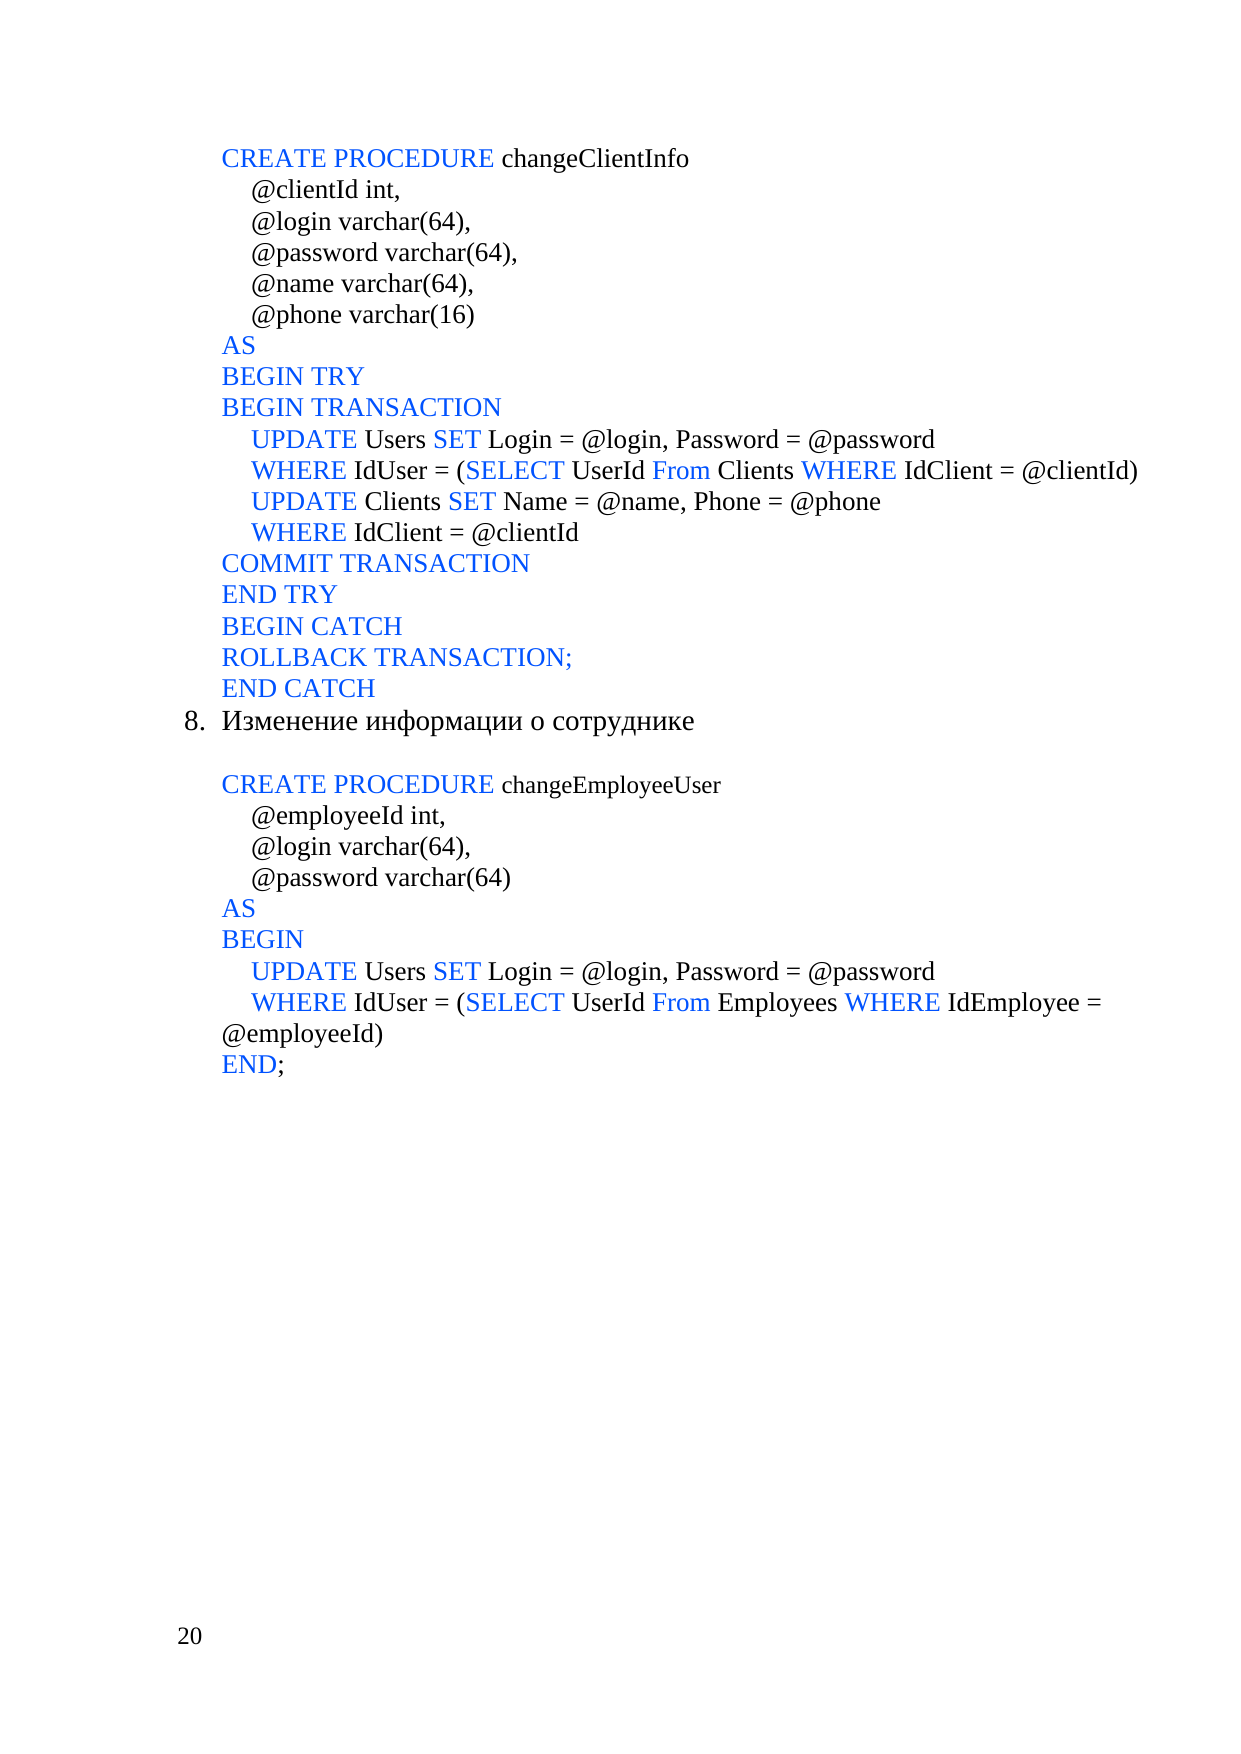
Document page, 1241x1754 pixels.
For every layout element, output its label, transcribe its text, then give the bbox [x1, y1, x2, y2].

text UPDATE Users SET Login = @login, Password = @password [221, 423, 1152, 454]
text WHERE IdUser = (SELECT UserId From Employees WHERE IdEmployee = @employeeId) [221, 986, 1152, 1048]
text END CATCH [221, 672, 1152, 703]
text BEGIN TRANSACTION [221, 392, 1152, 423]
text AS [221, 329, 1152, 360]
text @employeeId int, [221, 799, 1152, 830]
text @phone varchar(16) [221, 298, 1152, 329]
text ROLLBACK TRANSACTION; [221, 641, 1152, 672]
text @login varchar(64), [221, 830, 1152, 861]
text CREATE PROCEDURE changeEmployeeUser [221, 768, 1152, 799]
text UPDATE Users SET Login = @login, Password = @password [221, 954, 1152, 986]
text @password varchar(64), [221, 236, 1152, 267]
text AS [221, 892, 1152, 923]
text @login varchar(64), [221, 205, 1152, 236]
text BEGIN CATCH [221, 609, 1152, 641]
list Изменение информации о сотруднике [184, 703, 1152, 737]
text WHERE IdUser = (SELECT UserId From Clients WHERE IdClient = @clientId) [221, 454, 1152, 485]
text @password varchar(64) [221, 861, 1152, 892]
text @clientId int, [221, 173, 1152, 205]
text WHERE IdClient = @clientId [221, 516, 1152, 547]
text @name varchar(64), [221, 267, 1152, 298]
text BEGIN TRY [221, 360, 1152, 392]
text END TRY [221, 578, 1152, 609]
text END; [221, 1048, 1152, 1079]
text COMMIT TRANSACTION [221, 547, 1152, 578]
text BEGIN [221, 923, 1152, 954]
text CREATE PROCEDURE changeClientInfo [221, 142, 1152, 173]
text UPDATE Clients SET Name = @name, Phone = @phone [221, 485, 1152, 516]
